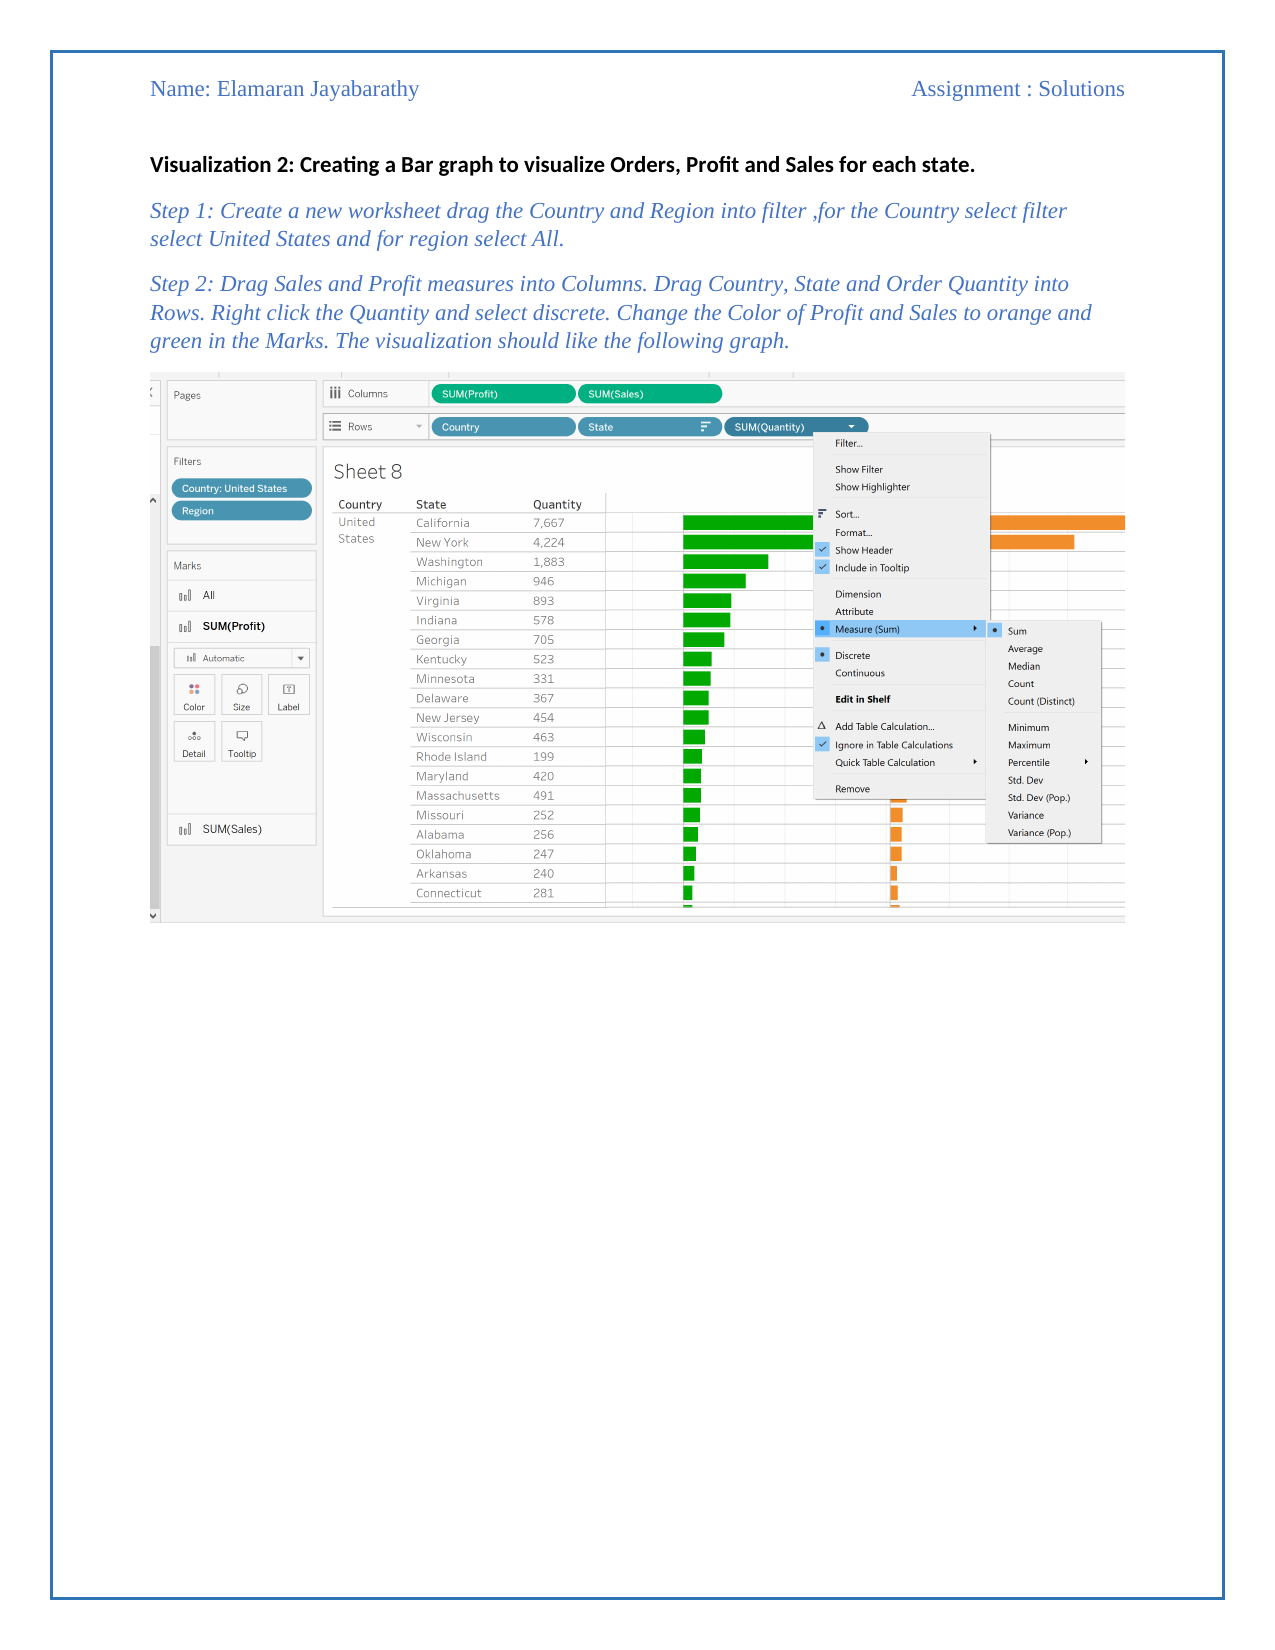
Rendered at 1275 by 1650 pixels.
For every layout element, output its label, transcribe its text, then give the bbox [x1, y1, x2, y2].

text Visualization 2: Creating a Bar graph to visualize Orders, Profit and Sales for each state. [150, 150, 1125, 178]
text Step 2: Drag Sales and Profit measures into Columns. Drag Country, State and Order Quantity into Rows. Right click the Quantity and select discrete. Change the Color of Profit and Sales to orange and green in the Marks. The visualization should like the following graph. [150, 270, 1125, 354]
text Step 1: Create a new worksheet drag the Country and Region into filter ,for the Country select filter select United States and for region select All. [150, 197, 1125, 252]
picture [150, 372, 1125, 923]
